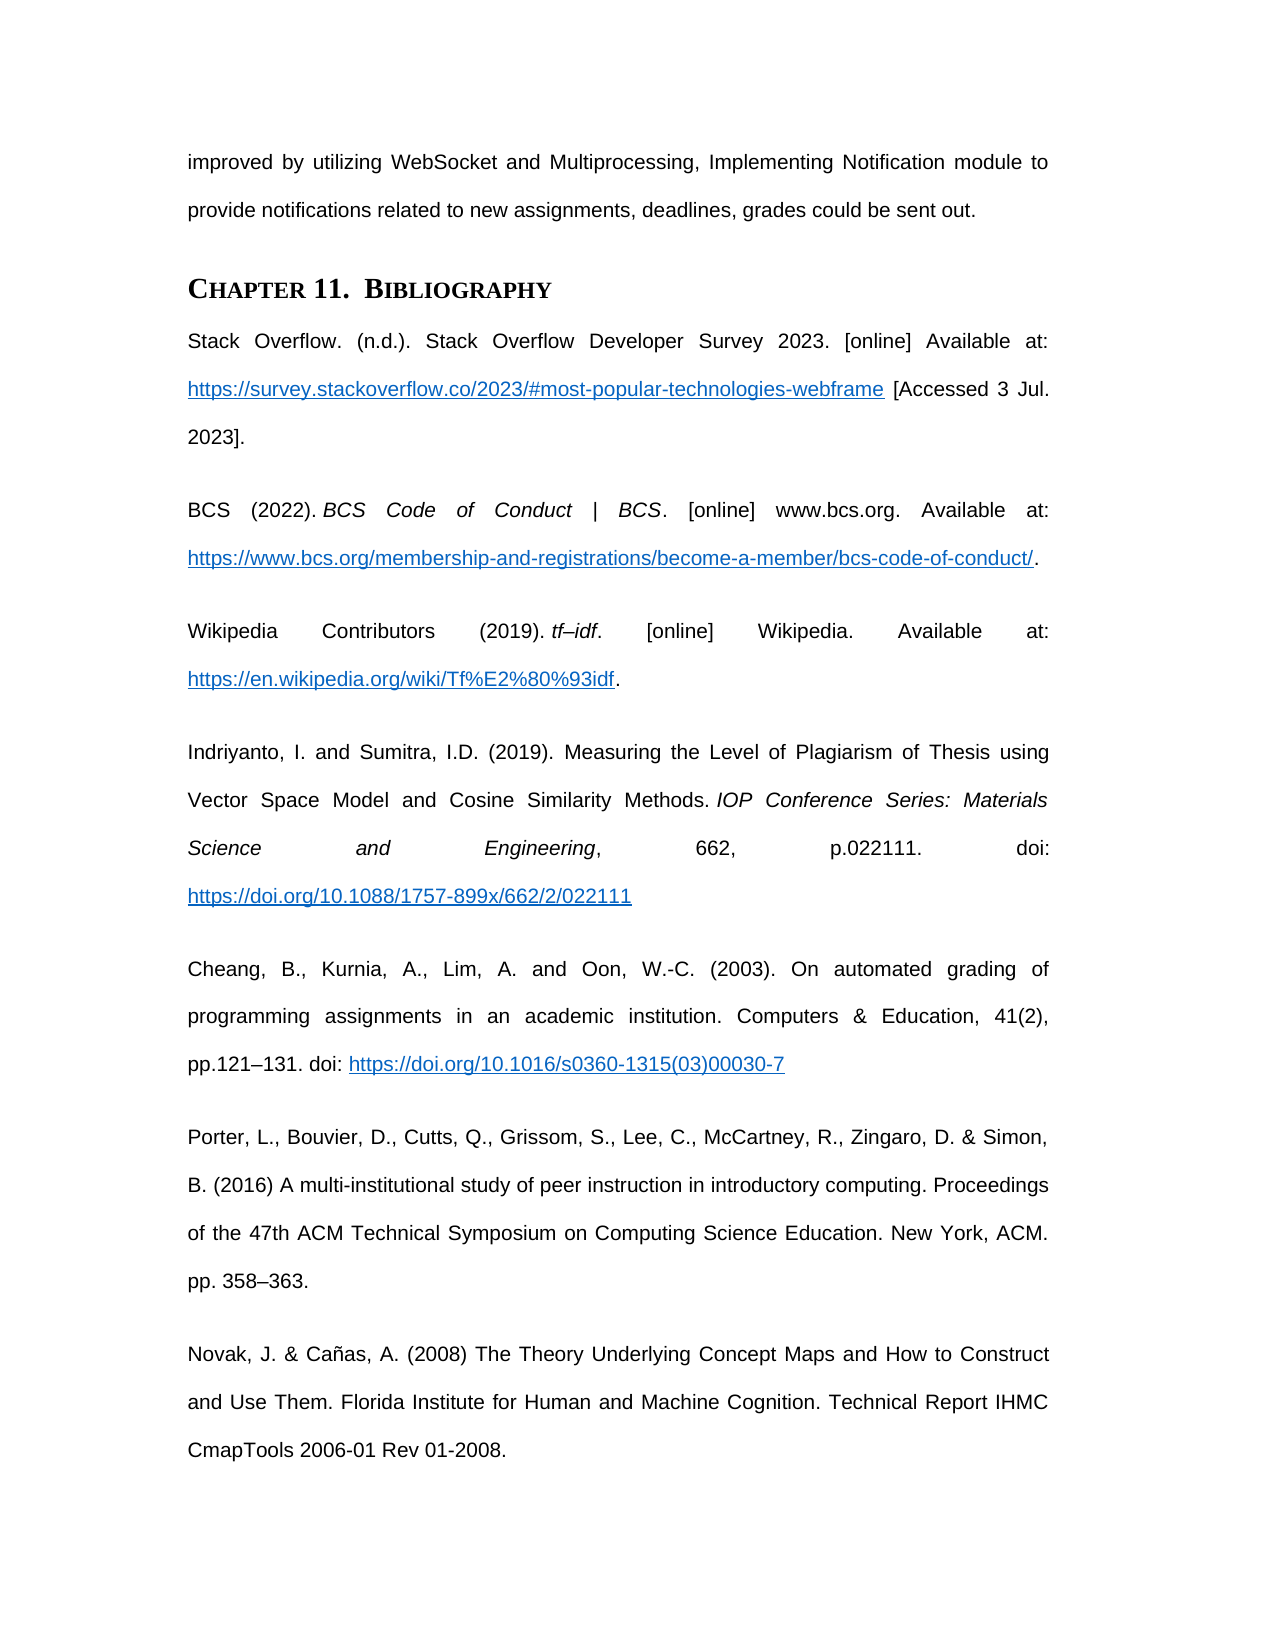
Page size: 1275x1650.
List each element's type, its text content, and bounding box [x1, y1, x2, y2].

text Novak, J. & Cañas, A. (2008) The Theory Underlying Concept Maps and How to Construct and Use Them. Florida Institute for Human and Machine Cognition. Technical Report IHMC CmapTools 2006-01 Rev 01-2008. [187, 1342, 1050, 1462]
text Cheang, B., Kurnia, A., Lim, A. and Oon, W.-C. (2003). On automated grading of programming assignments in an academic institution. Computers & Education, 41(2), pp.121–131. doi: https://doi.org/10.1016/s0360-1315(03)00030-7 [187, 956, 1050, 1076]
text Porter, L., Bouvier, D., Cutts, Q., Grissom, S., Lee, C., McCartney, R., Zingaro, D. & Simon, B. (2016) A multi-institutional study of peer instruction in introductory computing. Proceedings of the 47th ACM Technical Symposium on Computing Science Education. New York, ACM. pp. 358–363. [187, 1125, 1050, 1293]
text Wikipedia Contributors (2019). tf–idf. [online] Wikipedia. Available at: https://en.wikipedia.org/wiki/Tf%E2%80%93idf. [187, 619, 1050, 691]
text BCS (2022). BCS Code of Conduct | BCS. [online] www.bcs.org. Available at: https://www.bcs.org/membership-and-registrations/become-a-member/bcs-code-of-conduct/. [187, 498, 1050, 570]
subtitle Bibliography [187, 271, 1050, 304]
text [187, 150, 1050, 222]
text Stack Overflow. (n.d.). Stack Overflow Developer Survey 2023. [online] Available at: https://survey.stackoverflow.co/2023/#most-popular-technologies-webframe [Accessed 3 Jul. 2023]. [187, 329, 1050, 449]
text Indriyanto, I. and Sumitra, I.D. (2019). Measuring the Level of Plagiarism of Thesis using Vector Space Model and Cosine Similarity Methods. IOP Conference Series: Materials Science and Engineering, 662, p.022111. doi: https://doi.org/10.1088/1757-899x/662/2/022111 [187, 740, 1050, 907]
